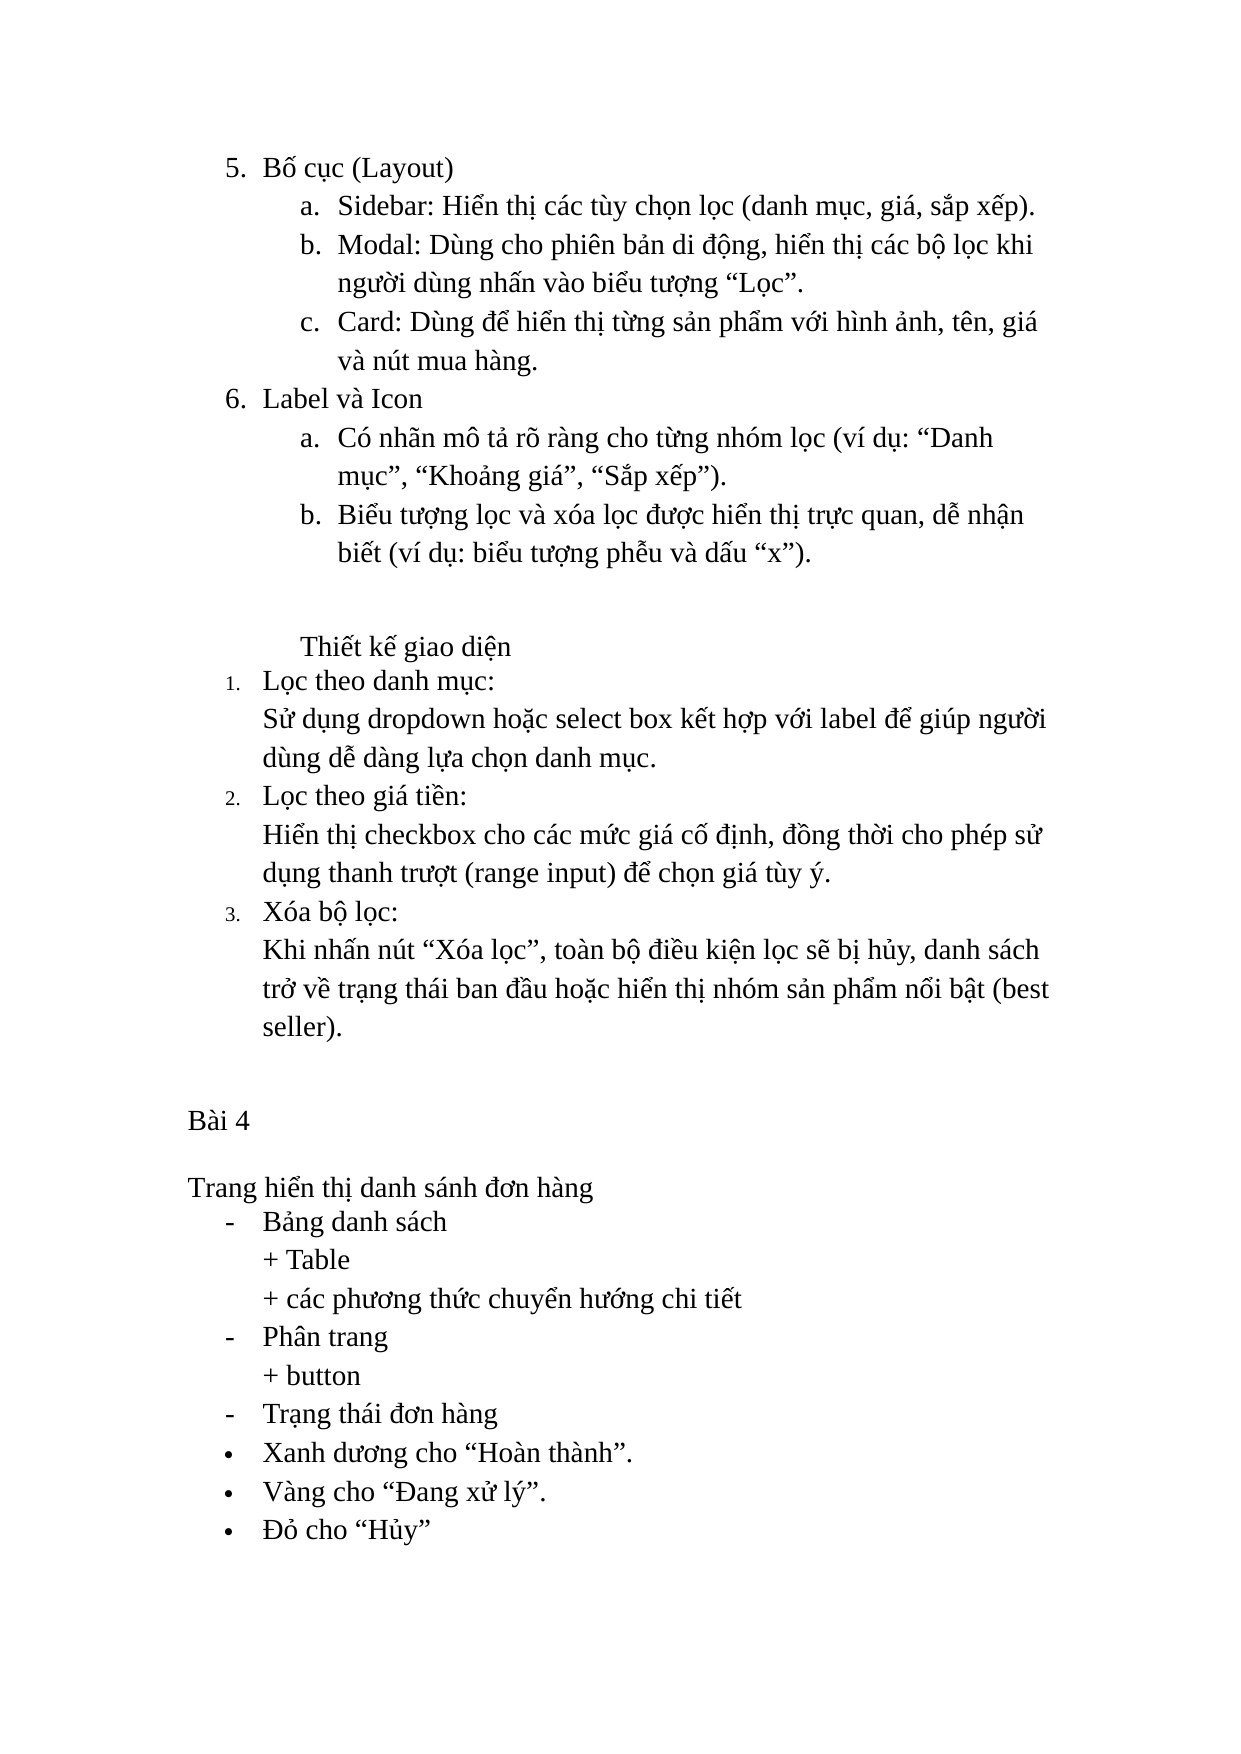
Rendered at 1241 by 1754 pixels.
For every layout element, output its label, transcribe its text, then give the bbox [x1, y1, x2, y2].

list Xóa bộ lọc: Khi nhấn nút “Xóa lọc”, toàn bộ điều kiện lọc sẽ bị hủy, danh sách trở về trạng thái ban đầu hoặc hiển thị nhóm sản phẩm nổi bật (best seller). [225, 894, 1053, 1043]
list + button [262, 1358, 1053, 1392]
list Bảng danh sách [225, 1204, 1053, 1237]
list + các phương thức chuyển hướng chi tiết [262, 1281, 1053, 1314]
list Biểu tượng lọc và xóa lọc được hiển thị trực quan, dễ nhận biết (ví dụ: biểu tượng phễu và dấu “x”). [300, 497, 1053, 569]
text Thiết kế giao diện [300, 629, 1053, 663]
list Đỏ cho “Hủy” [225, 1512, 1053, 1546]
list Lọc theo danh mục: Sử dụng dropdown hoặc select box kết hợp với label để giúp người dùng dễ dàng lựa chọn danh mục. [225, 663, 1053, 773]
list Xanh dương cho “Hoàn thành”. [225, 1435, 1053, 1469]
list Lọc theo giá tiền: Hiển thị checkbox cho các mức giá cố định, đồng thời cho phép sử dụng thanh trượt (range input) để chọn giá tùy ý. [225, 778, 1053, 889]
list Label và Icon [225, 381, 1053, 415]
list Phân trang [225, 1319, 1053, 1353]
list Trạng thái đơn hàng [225, 1397, 1053, 1430]
list Vàng cho “Đang xử lý”. [225, 1474, 1053, 1507]
list + Table [262, 1242, 1053, 1276]
list Có nhãn mô tả rõ ràng cho từng nhóm lọc (ví dụ: “Danh mục”, “Khoảng giá”, “Sắp xếp”). [300, 420, 1053, 492]
list Sidebar: Hiển thị các tùy chọn lọc (danh mục, giá, sắp xếp). [300, 188, 1053, 222]
list Bố cục (Layout) [225, 150, 1053, 183]
list Card: Dùng để hiển thị từng sản phẩm với hình ảnh, tên, giá và nút mua hàng. [300, 304, 1053, 376]
text Trang hiển thị danh sánh đơn hàng [187, 1170, 1053, 1204]
text Bài 4 [187, 1103, 1053, 1137]
list Modal: Dùng cho phiên bản di động, hiển thị các bộ lọc khi người dùng nhấn vào biểu tượng “Lọc”. [300, 227, 1053, 299]
